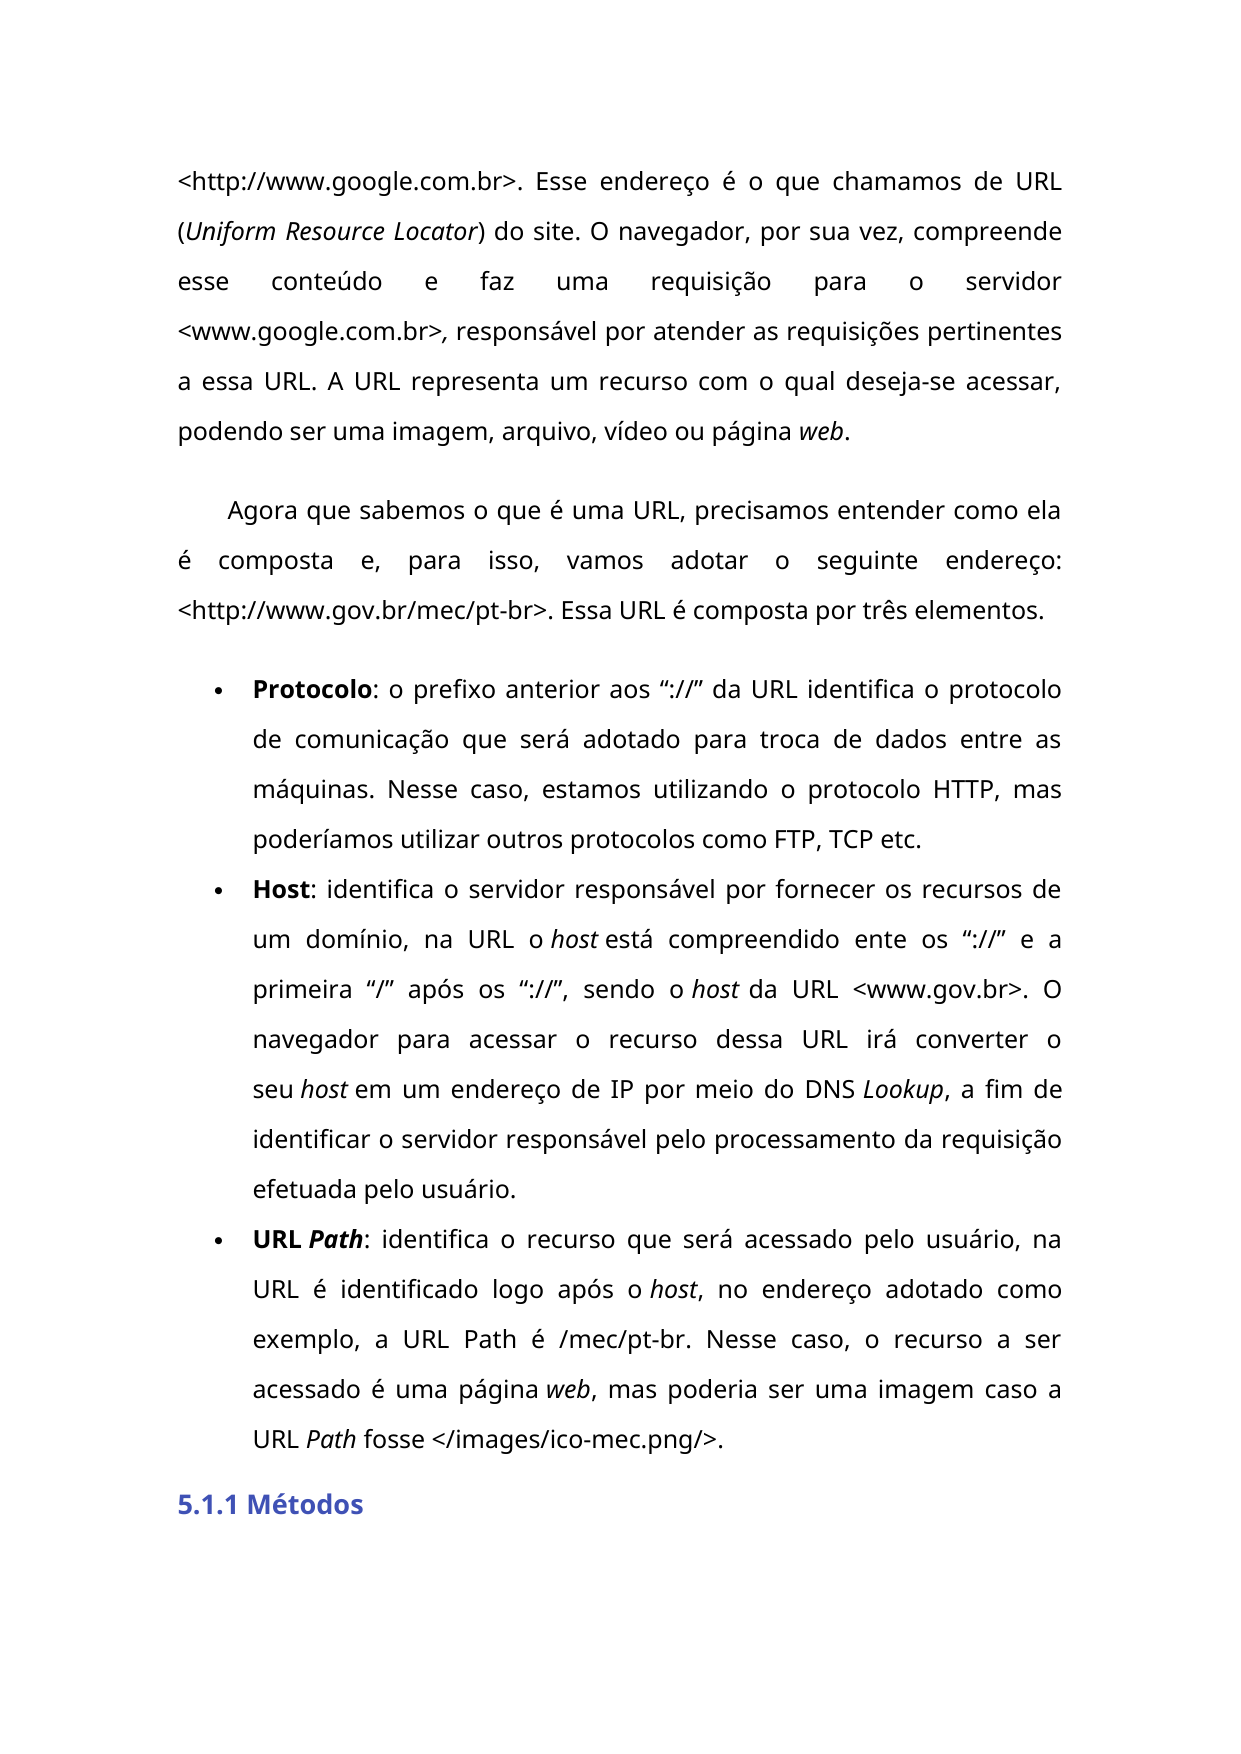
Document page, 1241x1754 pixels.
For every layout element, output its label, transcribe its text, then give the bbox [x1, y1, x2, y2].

list Protocolo: o prefixo anterior aos “://” da URL identifica o protocolo de comunicação que será adotado para troca de dados entre as máquinas. Nesse caso, estamos utilizando o protocolo HTTP, mas poderíamos utilizar outros protocolos como FTP, TCP etc. [215, 656, 1063, 856]
list Host: identifica o servidor responsável por fornecer os recursos de um domínio, na URL o host está compreendido ente os “://” e a primeira “/” após os “://”, sendo o host da URL <www.gov.br>. O navegador para acessar o recurso dessa URL irá converter o seu host em um endereço de IP por meio do DNS Lookup, a fim de identificar o servidor responsável pelo processamento da requisição efetuada pelo usuário. [215, 856, 1063, 1206]
text 5.1.1 Métodos [177, 1485, 1063, 1522]
text Agora que sabemos o que é uma URL, precisamos entender como ela é composta e, para isso, vamos adotar o seguinte endereço: <http://www.gov.br/mec/pt-br>. Essa URL é composta por três elementos. [177, 477, 1063, 627]
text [177, 148, 1063, 448]
list URL Path: identifica o recurso que será acessado pelo usuário, na URL é identificado logo após o host, no endereço adotado como exemplo, a URL Path é /mec/pt-br. Nesse caso, o recurso a ser acessado é uma página web, mas poderia ser uma imagem caso a URL Path fosse </images/ico-mec.png/>. [215, 1206, 1063, 1456]
